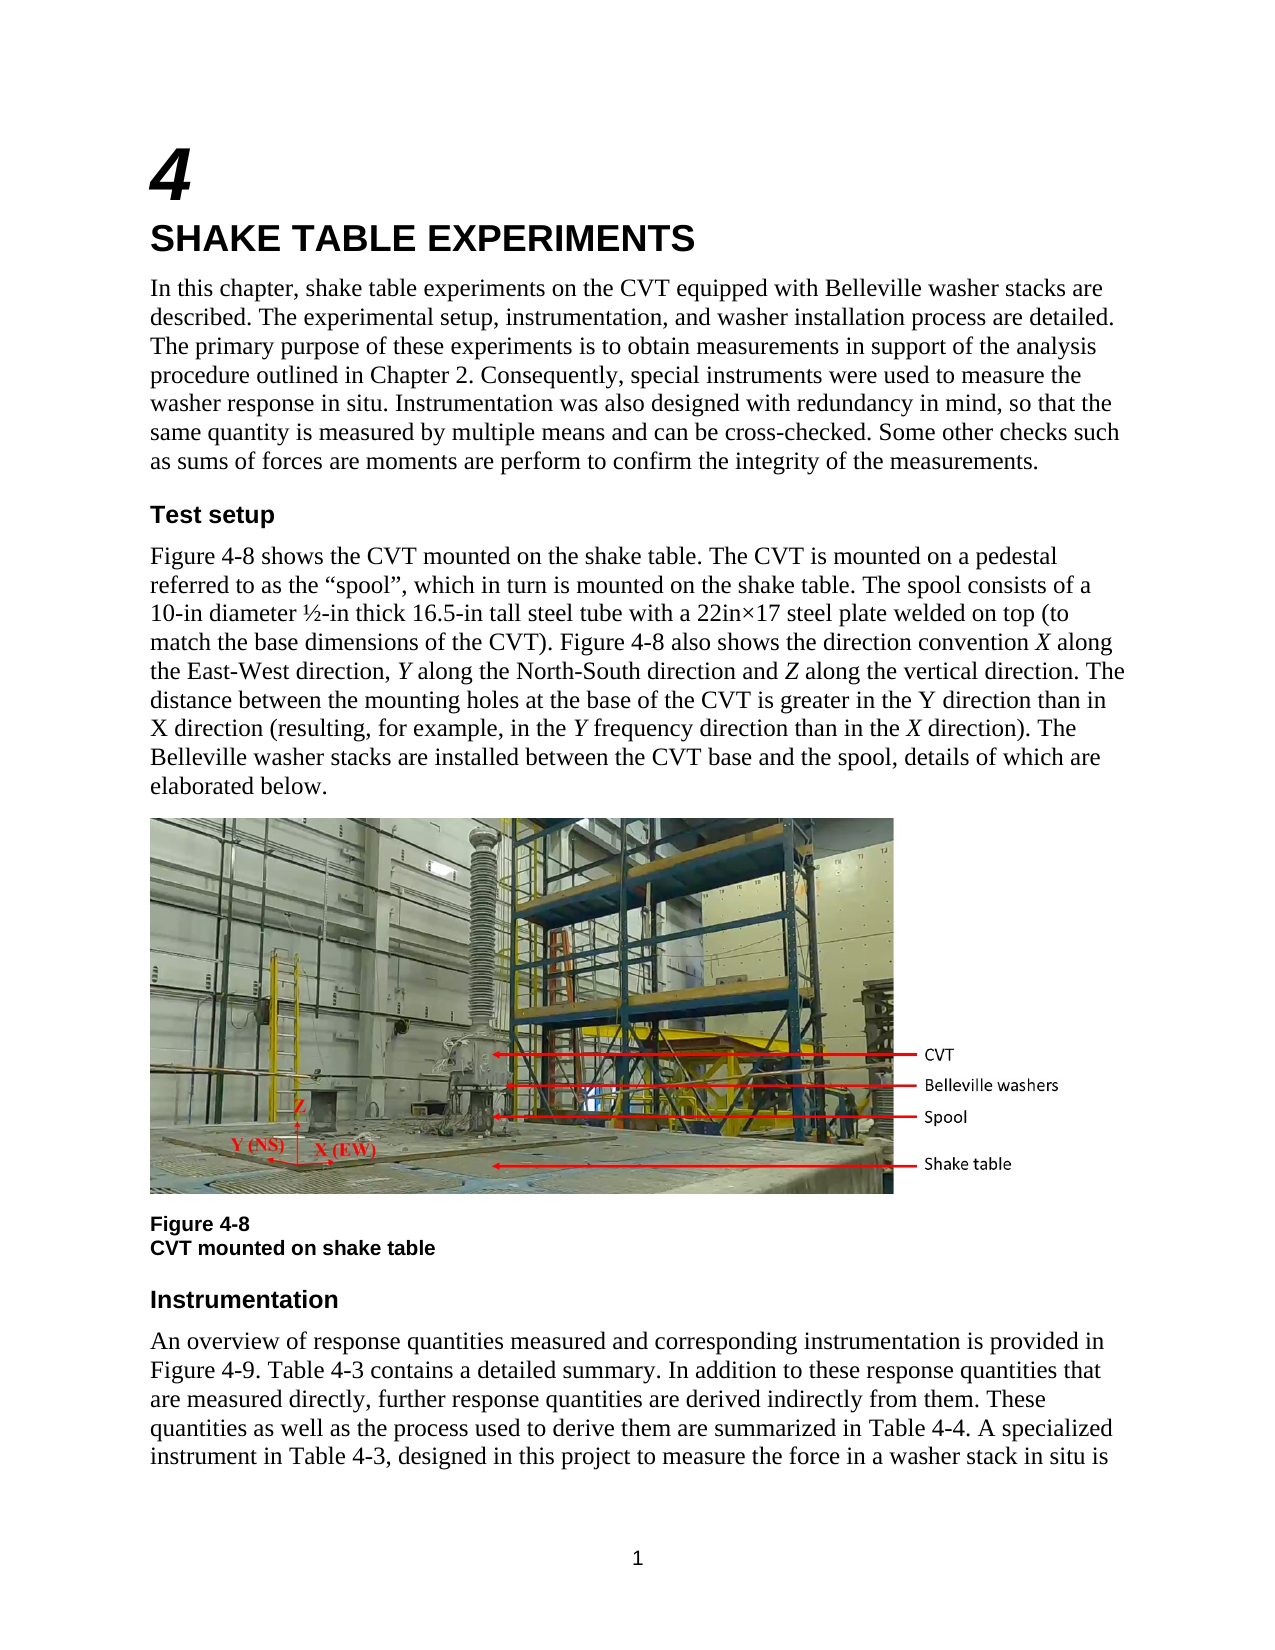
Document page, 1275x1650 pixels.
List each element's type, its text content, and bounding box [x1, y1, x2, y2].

subtitle Instrumentation [150, 1285, 1125, 1314]
picture [150, 818, 1070, 1194]
subtitle Shake table experiments [150, 129, 1125, 259]
text In this chapter, shake table experiments on the CVT equipped with Belleville washer stacks are described. The experimental setup, instrumentation, and washer installation process are detailed. The primary purpose of these experiments is to obtain measurements in support of the analysis procedure outlined in Chapter 2. Consequently, special instruments were used to measure the washer response in situ. Instrumentation was also designed with redundancy in mind, so that the same quantity is measured by multiple means and can be cross-checked. Some other checks such as sums of forces are moments are perform to confirm the integrity of the measurements. [150, 273, 1125, 475]
subtitle Test setup [150, 500, 1125, 528]
